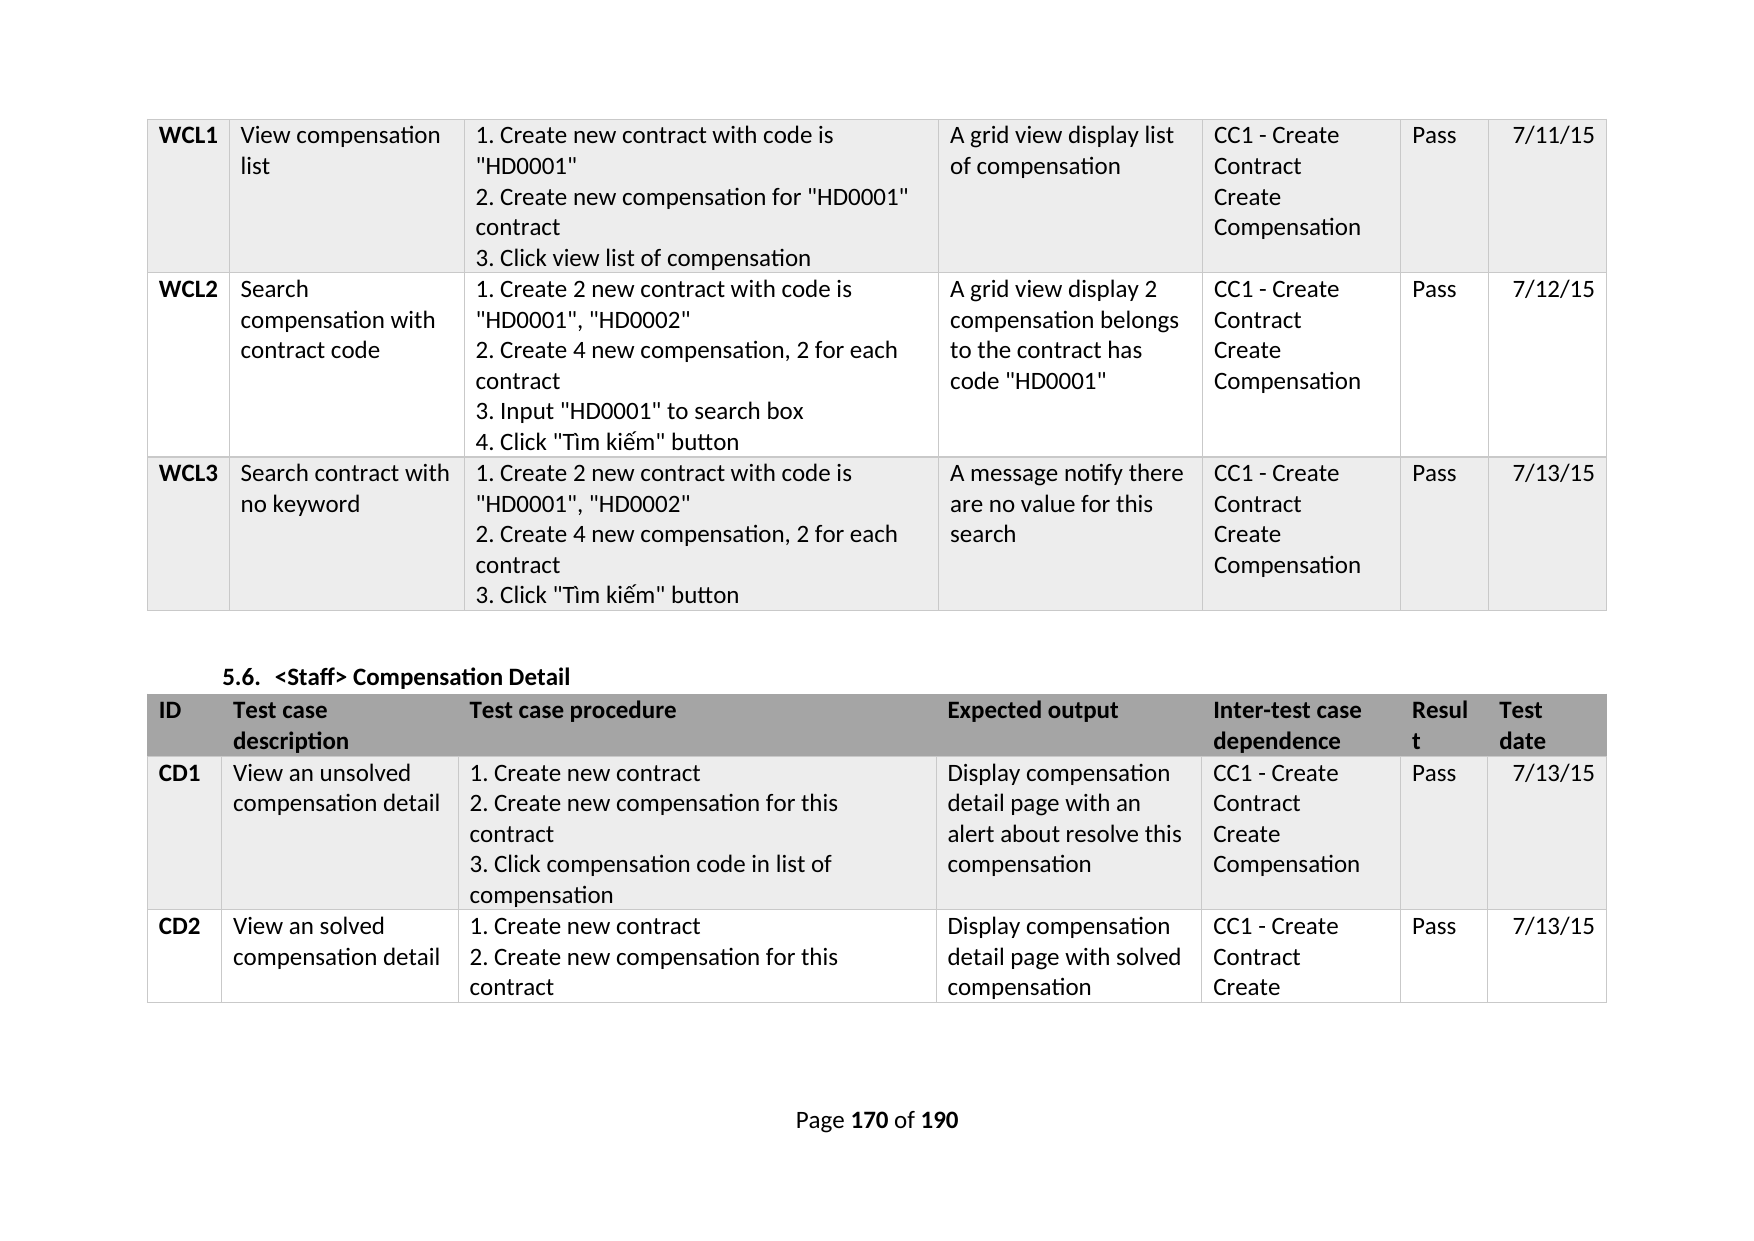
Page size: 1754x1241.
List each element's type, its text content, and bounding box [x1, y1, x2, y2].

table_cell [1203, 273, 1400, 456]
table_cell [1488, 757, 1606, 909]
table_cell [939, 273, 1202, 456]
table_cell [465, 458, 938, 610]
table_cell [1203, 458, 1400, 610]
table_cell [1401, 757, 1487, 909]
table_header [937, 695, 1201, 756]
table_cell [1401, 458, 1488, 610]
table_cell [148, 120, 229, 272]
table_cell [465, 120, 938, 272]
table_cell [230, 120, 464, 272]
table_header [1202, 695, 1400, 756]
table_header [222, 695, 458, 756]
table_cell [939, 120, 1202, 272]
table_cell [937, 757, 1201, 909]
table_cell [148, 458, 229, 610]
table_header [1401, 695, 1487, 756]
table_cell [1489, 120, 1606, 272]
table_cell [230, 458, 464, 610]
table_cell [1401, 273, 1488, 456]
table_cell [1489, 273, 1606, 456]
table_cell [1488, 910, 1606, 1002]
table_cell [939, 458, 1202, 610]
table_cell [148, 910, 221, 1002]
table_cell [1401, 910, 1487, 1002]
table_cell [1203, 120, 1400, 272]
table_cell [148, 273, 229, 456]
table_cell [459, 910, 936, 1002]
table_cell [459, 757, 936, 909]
subtitle <Staff> Compensation Detail [222, 661, 1607, 691]
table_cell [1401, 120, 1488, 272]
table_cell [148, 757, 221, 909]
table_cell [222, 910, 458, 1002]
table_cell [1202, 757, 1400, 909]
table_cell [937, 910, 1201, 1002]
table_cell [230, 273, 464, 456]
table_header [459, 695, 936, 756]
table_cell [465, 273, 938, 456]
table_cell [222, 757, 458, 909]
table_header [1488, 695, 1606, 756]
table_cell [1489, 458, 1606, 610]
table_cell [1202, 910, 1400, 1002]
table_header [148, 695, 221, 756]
